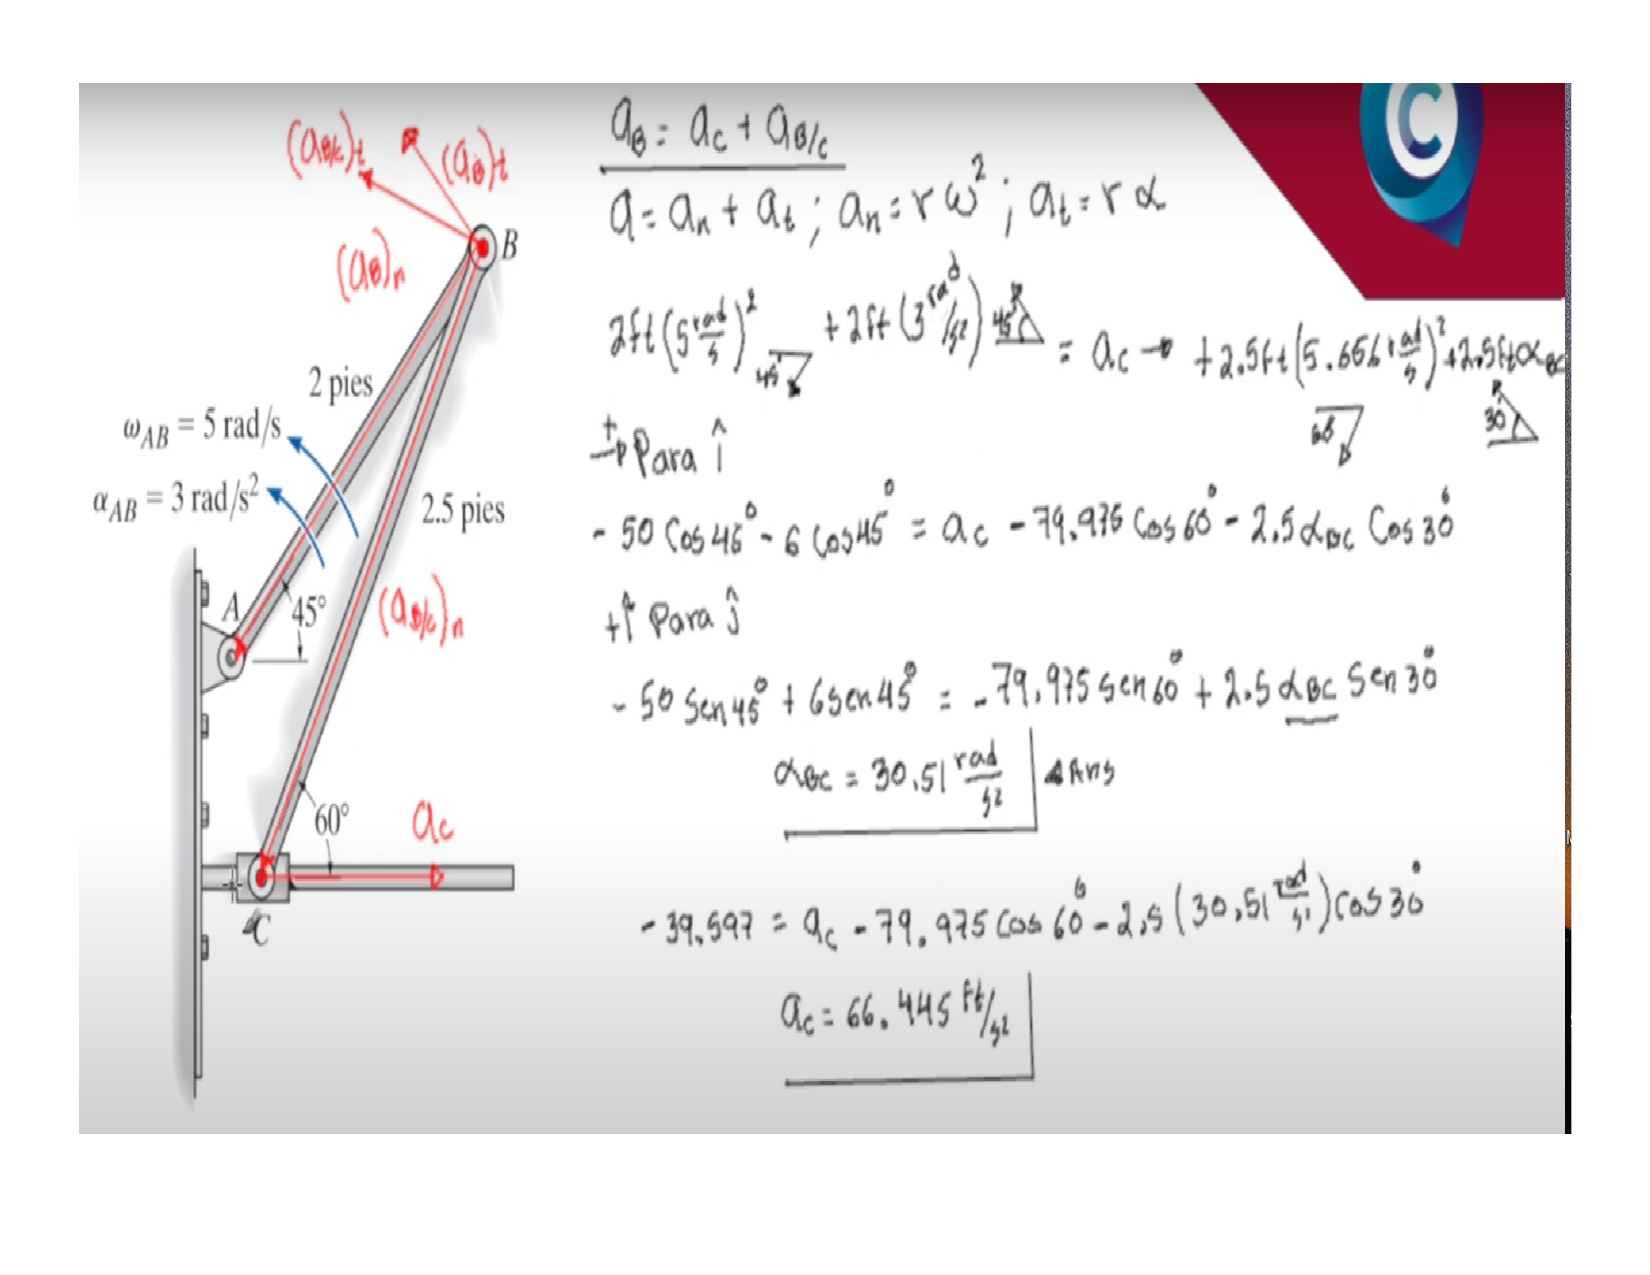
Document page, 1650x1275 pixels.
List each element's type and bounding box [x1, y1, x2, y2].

picture [79, 83, 1572, 1134]
